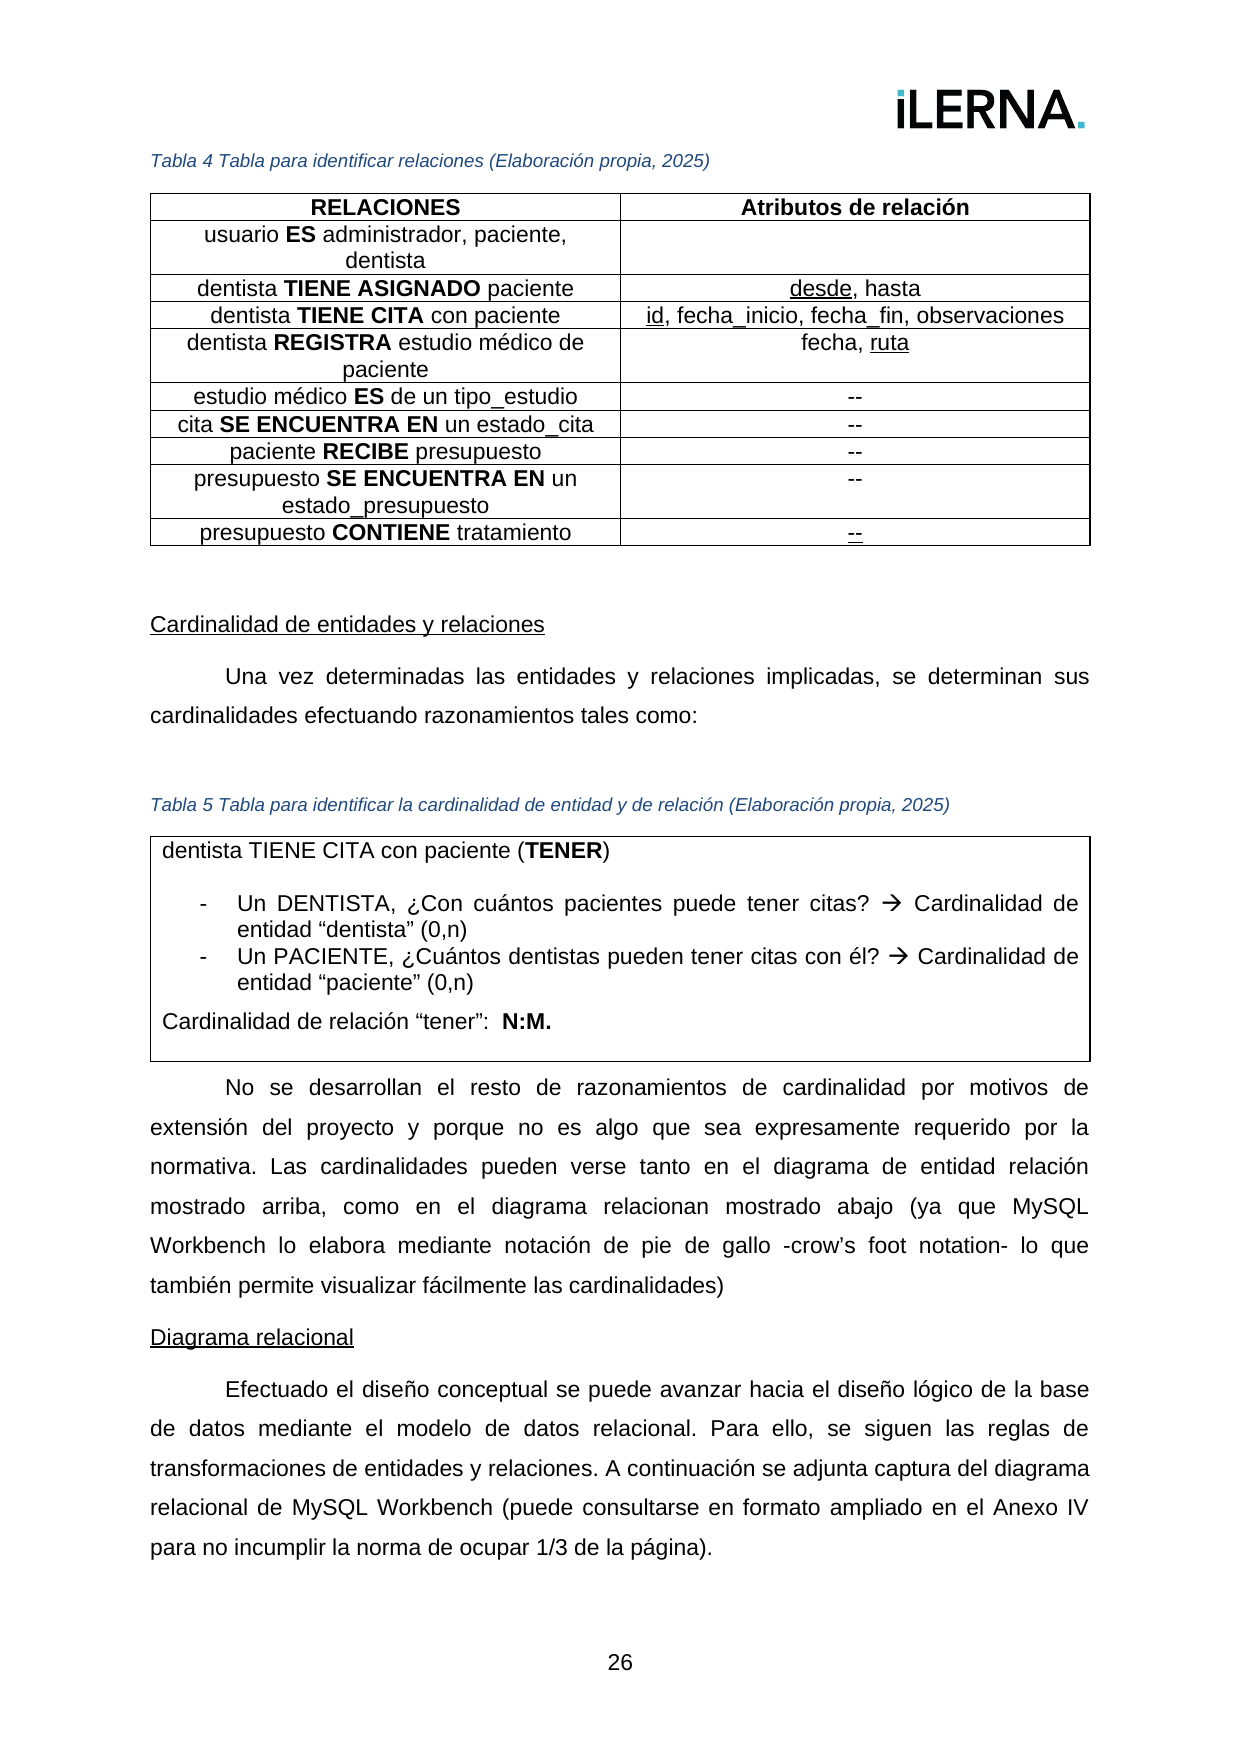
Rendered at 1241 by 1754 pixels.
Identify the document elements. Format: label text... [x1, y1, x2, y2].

table_cell [621, 221, 1089, 273]
table_cell -- [621, 438, 1089, 464]
table_cell fecha, ruta [621, 329, 1089, 382]
table_cell id, fecha_inicio, fecha_fin, observaciones [621, 302, 1089, 328]
table_cell dentista TIENE ASIGNADO paciente [151, 275, 620, 301]
table_header RELACIONES [151, 194, 620, 220]
table_cell dentista TIENE CITA con paciente [151, 302, 620, 328]
text Diagrama relacional [150, 1323, 1090, 1350]
text Cardinalidad de entidades y relaciones [150, 611, 1090, 637]
table_cell presupuesto CONTIENE tratamiento [151, 519, 620, 545]
table_cell -- [621, 383, 1089, 409]
table_cell paciente RECIBE presupuesto [151, 438, 620, 464]
picture [891, 87, 1091, 131]
table_cell presupuesto SE ENCUENTRA EN un estado_presupuesto [151, 465, 620, 518]
table_cell usuario ES administrador, paciente, dentista [151, 221, 620, 273]
table_cell -- [621, 411, 1089, 437]
table_cell cita SE ENCUENTRA EN un estado_cita [151, 411, 620, 437]
table_cell estudio médico ES de un tipo_estudio [151, 383, 620, 409]
table_cell desde, hasta [621, 275, 1089, 301]
table_cell dentista REGISTRA estudio médico de paciente [151, 329, 620, 382]
table_cell -- [621, 519, 1089, 545]
table_cell -- [621, 465, 1089, 518]
table_header Atributos de relación [621, 194, 1089, 220]
text Efectuado el diseño conceptual se puede avanzar hacia el diseño lógico de la base de datos mediante el modelo de datos relacional. Para ello, se siguen las reglas de transformaciones de entidades y relaciones. A continuación se adjunta captura del diagrama relacional de MySQL Workbench (puede consultarse en formato ampliado en el Anexo IV para no incumplir la norma de ocupar 1/3 de la página). [150, 1376, 1090, 1560]
table_header dentista TIENE CITA con paciente (TENER) Un DENTISTA, ¿Con cuántos pacientes puede tener citas? Cardinalidad de entidad “dentista” (0,n) Un PACIENTE, ¿Cuántos dentistas pueden tener citas con él? Cardinalidad de entidad “paciente” (0,n) Cardinalidad de relación “tener”: N:M. [151, 837, 1089, 1061]
text Una vez determinadas las entidades y relaciones implicadas, se determinan sus cardinalidades efectuando razonamientos tales como: [150, 663, 1090, 729]
text No se desarrollan el resto de razonamientos de cardinalidad por motivos de extensión del proyecto y porque no es algo que sea expresamente requerido por la normativa. Las cardinalidades pueden verse tanto en el diagrama de entidad relación mostrado arriba, como en el diagrama relacionan mostrado abajo (ya que MySQL Workbench lo elabora mediante notación de pie de gallo -crow’s foot notation- lo que también permite visualizar fácilmente las cardinalidades) [150, 1074, 1090, 1298]
